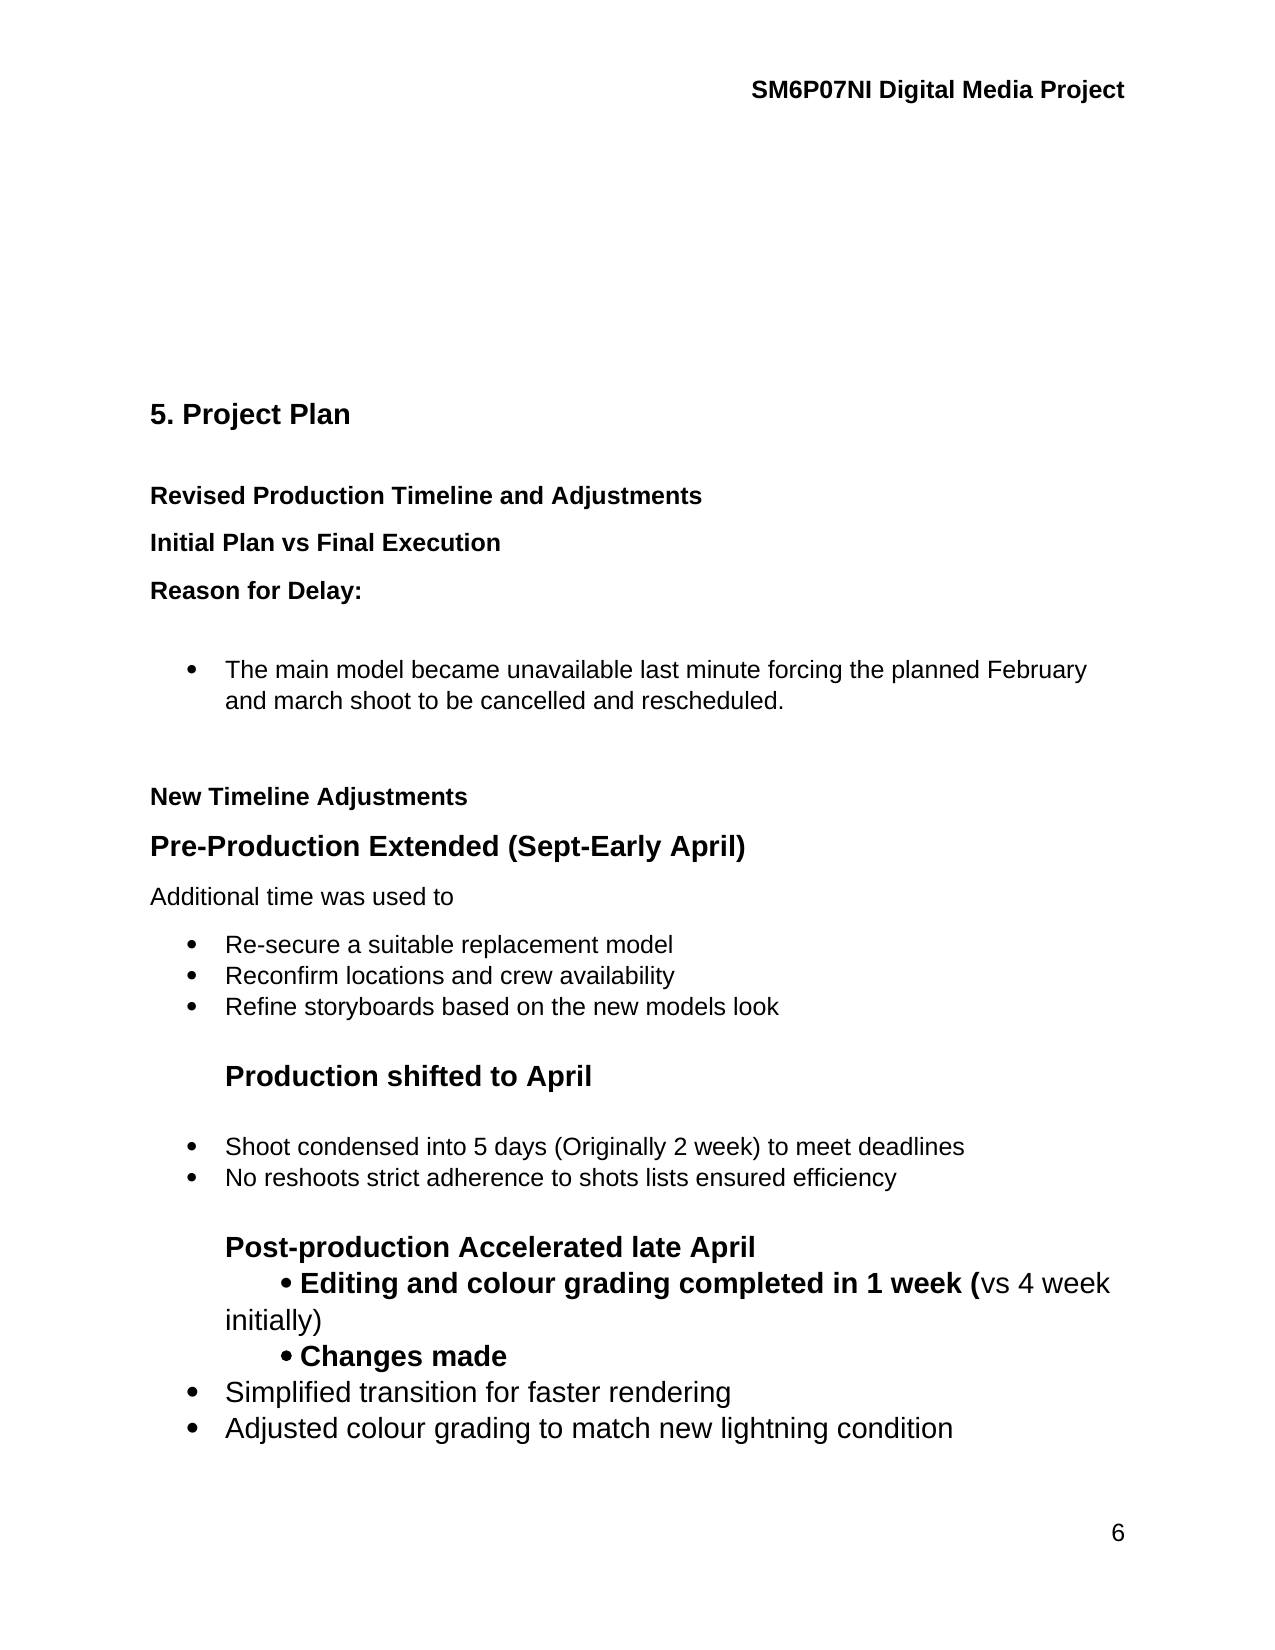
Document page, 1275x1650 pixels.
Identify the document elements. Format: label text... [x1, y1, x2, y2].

list Reconfirm locations and crew availability [187, 961, 1125, 990]
text Initial Plan vs Final Execution [150, 528, 1125, 557]
list Changes made [225, 1339, 1125, 1372]
list No reshoots strict adherence to shots lists ensured efficiency [187, 1163, 1125, 1192]
text Additional time was used to [150, 882, 1125, 911]
list Production shifted to April [225, 1059, 1125, 1093]
list Adjusted colour grading to match new lightning condition [187, 1411, 1125, 1445]
list Re-secure a suitable replacement model [187, 930, 1125, 958]
list Post-production Accelerated late April [225, 1230, 1125, 1263]
list Editing and colour grading completed in 1 week (vs 4 week initially) [225, 1266, 1125, 1336]
list Shoot condensed into 5 days (Originally 2 week) to meet deadlines [187, 1132, 1125, 1160]
text Pre-Production Extended (Sept-Early April) [150, 829, 1125, 863]
list The main model became unavailable last minute forcing the planned February and march shoot to be cancelled and rescheduled. [187, 655, 1125, 715]
text New Timeline Adjustments [150, 781, 1125, 810]
subtitle 5. Project Plan [150, 397, 1125, 430]
text Reason for Delay: [150, 576, 1125, 636]
text Revised Production Timeline and Adjustments [150, 481, 1125, 509]
list Simplified transition for faster rendering [187, 1375, 1125, 1409]
list Refine storyboards based on the new models look [187, 992, 1125, 1021]
